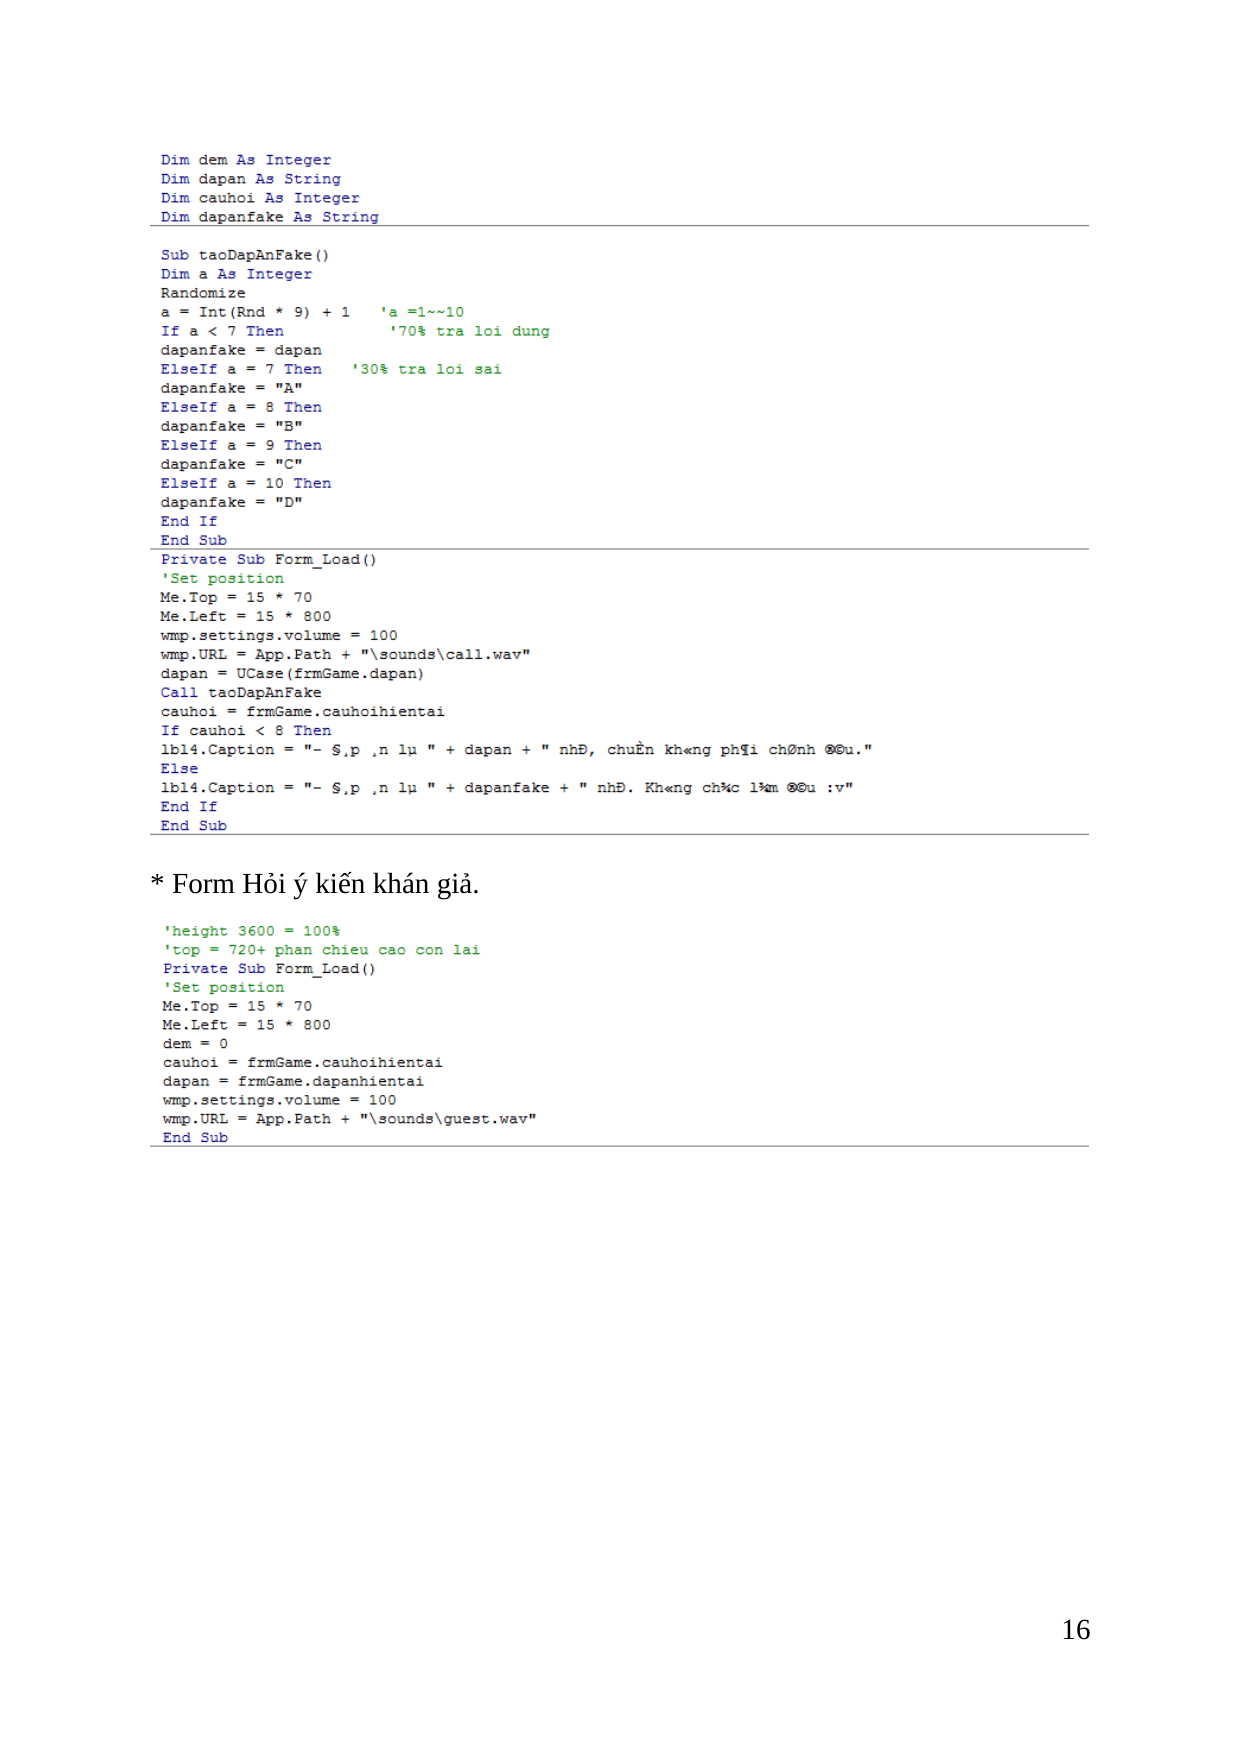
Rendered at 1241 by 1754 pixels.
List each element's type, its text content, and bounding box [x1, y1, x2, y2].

picture [150, 150, 1089, 841]
text * Form Hỏi ý kiến khán giả. [150, 866, 1090, 900]
picture [150, 925, 1089, 1148]
